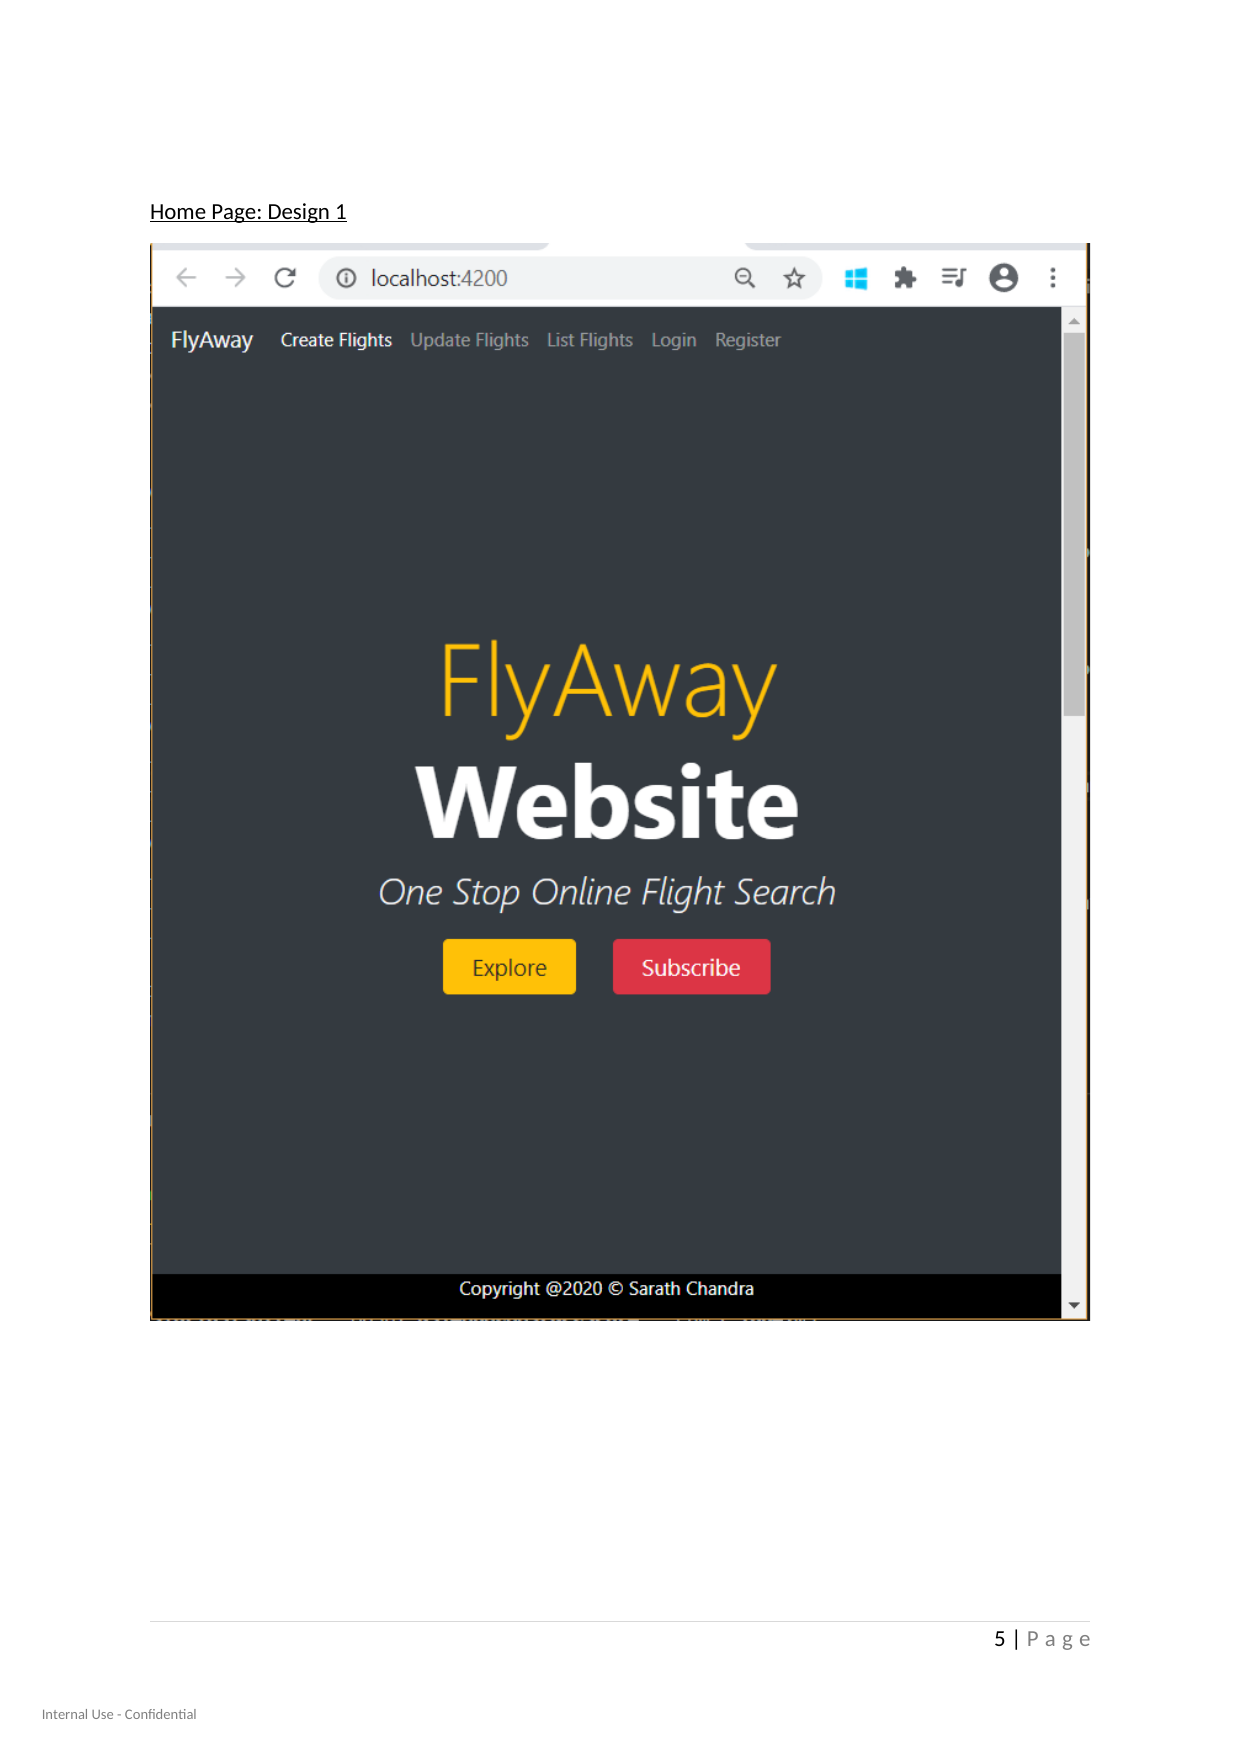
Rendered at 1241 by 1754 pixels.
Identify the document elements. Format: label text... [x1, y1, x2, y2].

picture [150, 243, 1091, 1321]
text Home Page: Design 1 [150, 197, 1090, 225]
